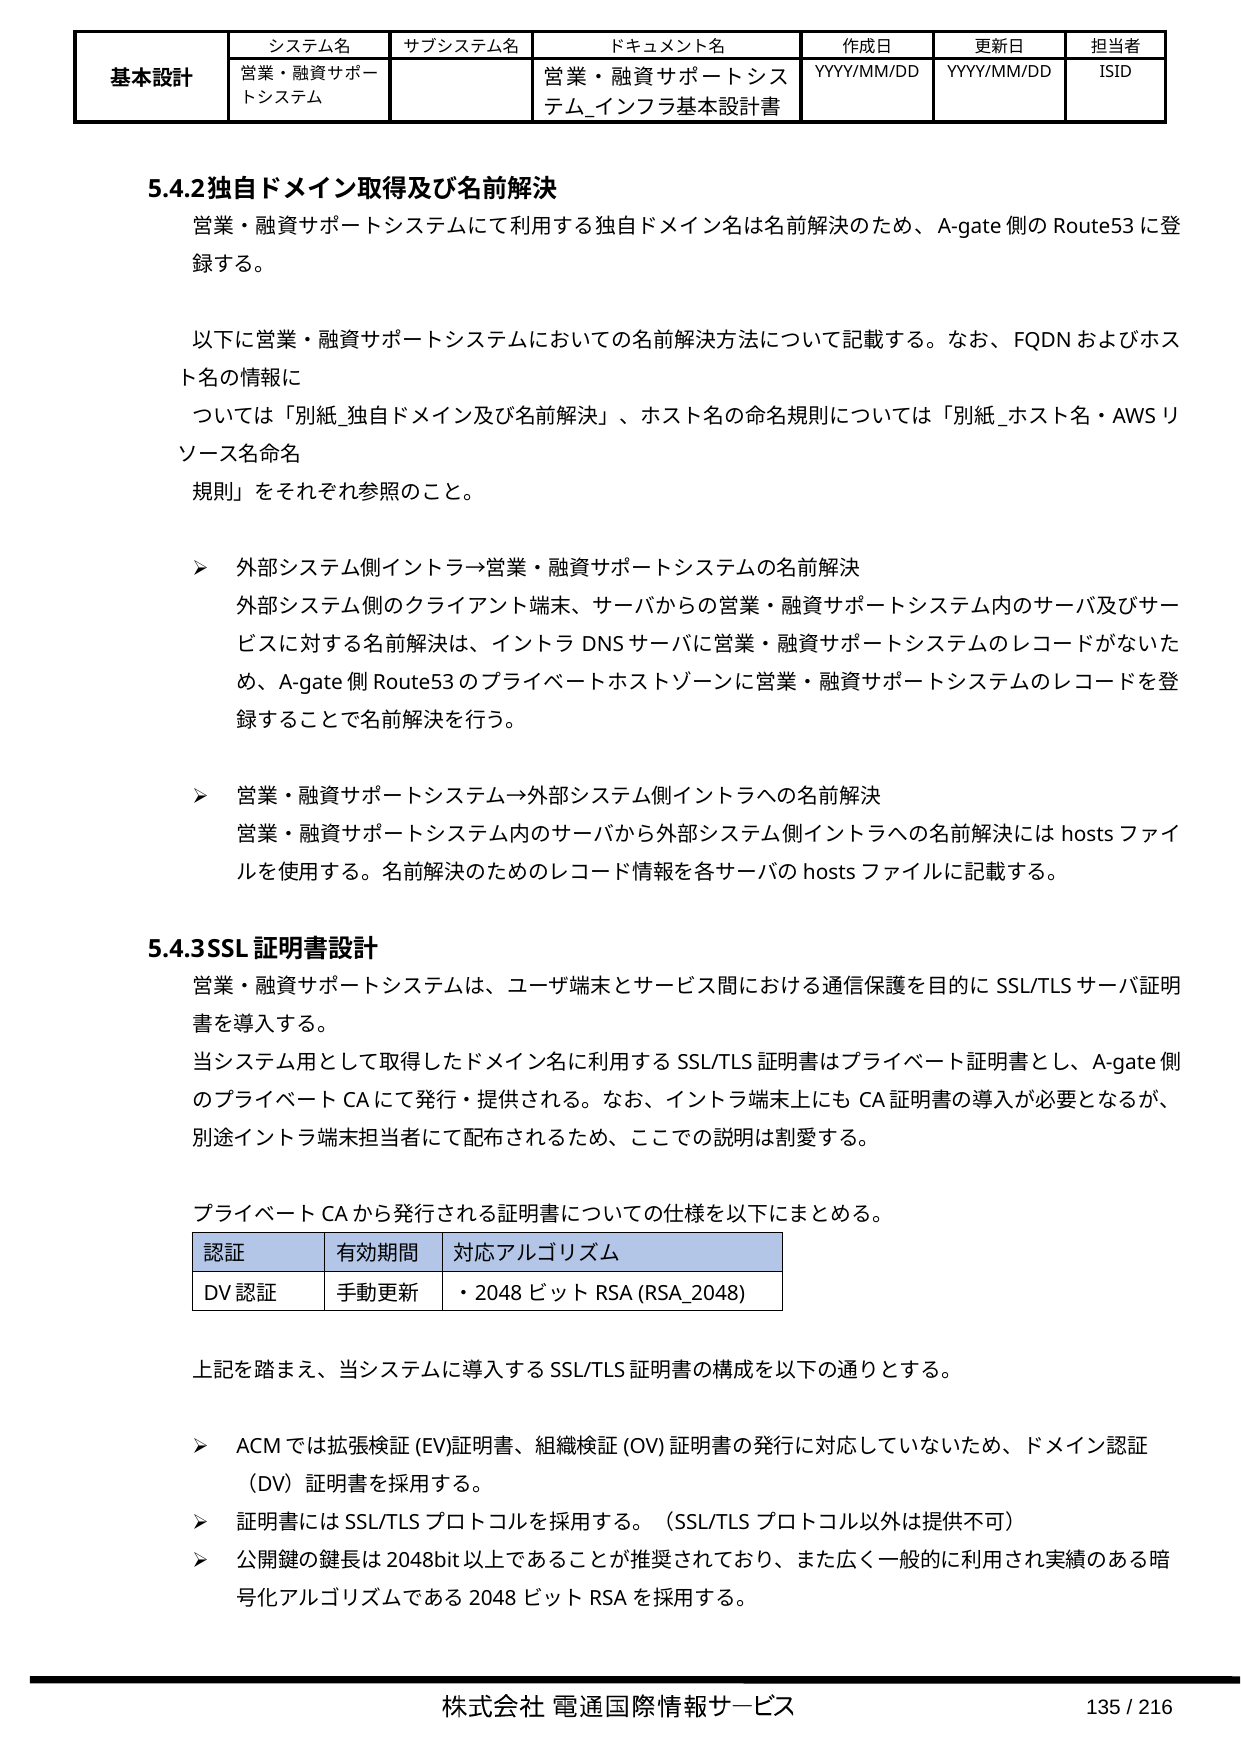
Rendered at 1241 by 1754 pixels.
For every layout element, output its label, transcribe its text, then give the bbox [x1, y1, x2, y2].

picture [442, 1694, 794, 1718]
text 規則」をそれぞれ参照のこと。 [192, 471, 1181, 509]
list 外部システム側イントラ→営業・融資サポートシステムの名前解決 [192, 547, 1181, 585]
subtitle 独自ドメイン取得及び名前解決 [148, 167, 1181, 205]
text 上記を踏まえ、当システムに導入するSSL/TLS証明書の構成を以下の通りとする。 [192, 1349, 1181, 1387]
text 当システム用として取得したドメイン名に利用するSSL/TLS証明書はプライベート証明書とし、A-gate側のプライベートCAにて発行・提供される。なお、イントラ端末上にもCA証明書の導入が必要となるが、別途イントラ端末担当者にて配布されるため、ここでの説明は割愛する。 [192, 1042, 1181, 1156]
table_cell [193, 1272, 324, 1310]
list 営業・融資サポートシステム→外部システム側イントラへの名前解決 [192, 776, 1181, 813]
text ついては「別紙_独自ドメイン及び名前解決」、ホスト名の命名規則については「別紙_ホスト名・AWSリソース名命名 [177, 395, 1181, 471]
subtitle SSL証明書設計 [148, 928, 1181, 966]
text 営業・融資サポートシステムは、ユーザ端末とサービス間における通信保護を目的にSSL/TLSサーバ証明書を導入する。 [192, 966, 1181, 1042]
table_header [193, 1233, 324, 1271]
list 外部システム側のクライアント端末、サーバからの営業・融資サポートシステム内のサーバ及びサービスに対する名前解決は、イントラDNSサーバに営業・融資サポートシステムのレコードがないため、A-gate側Route53のプライベートホストゾーンに営業・融資サポートシステムのレコードを登録することで名前解決を行う。 [236, 585, 1181, 737]
text 営業・融資サポートシステムにて利用する独自ドメイン名は名前解決のため、A-gate側のRoute53に登録する。 [192, 205, 1181, 281]
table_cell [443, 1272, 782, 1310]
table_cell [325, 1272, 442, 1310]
list 公開鍵の鍵長は2048bit以上であることが推奨されており、また広く一般的に利用され実績のある暗号化アルゴリズムである2048 ビット RSA を採用する。 [192, 1539, 1181, 1615]
list 営業・融資サポートシステム内のサーバから外部システム側イントラへの名前解決にはhostsファイルを使用する。名前解決のためのレコード情報を各サーバのhostsファイルに記載する。 [236, 813, 1181, 889]
list ACMでは拡張検証 (EV)証明書、組織検証 (OV) 証明書の発行に対応していないため、ドメイン認証（DV）証明書を採用する。 [192, 1425, 1181, 1501]
text プライベートCAから発行される証明書についての仕様を以下にまとめる。 [192, 1194, 1181, 1232]
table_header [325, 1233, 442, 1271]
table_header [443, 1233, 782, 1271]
list 証明書にはSSL/TLSプロトコルを採用する。（SSL/TLS プロトコル以外は提供不可） [192, 1501, 1181, 1539]
text 以下に営業・融資サポートシステムにおいての名前解決方法について記載する。なお、FQDNおよびホスト名の情報に [177, 319, 1181, 395]
